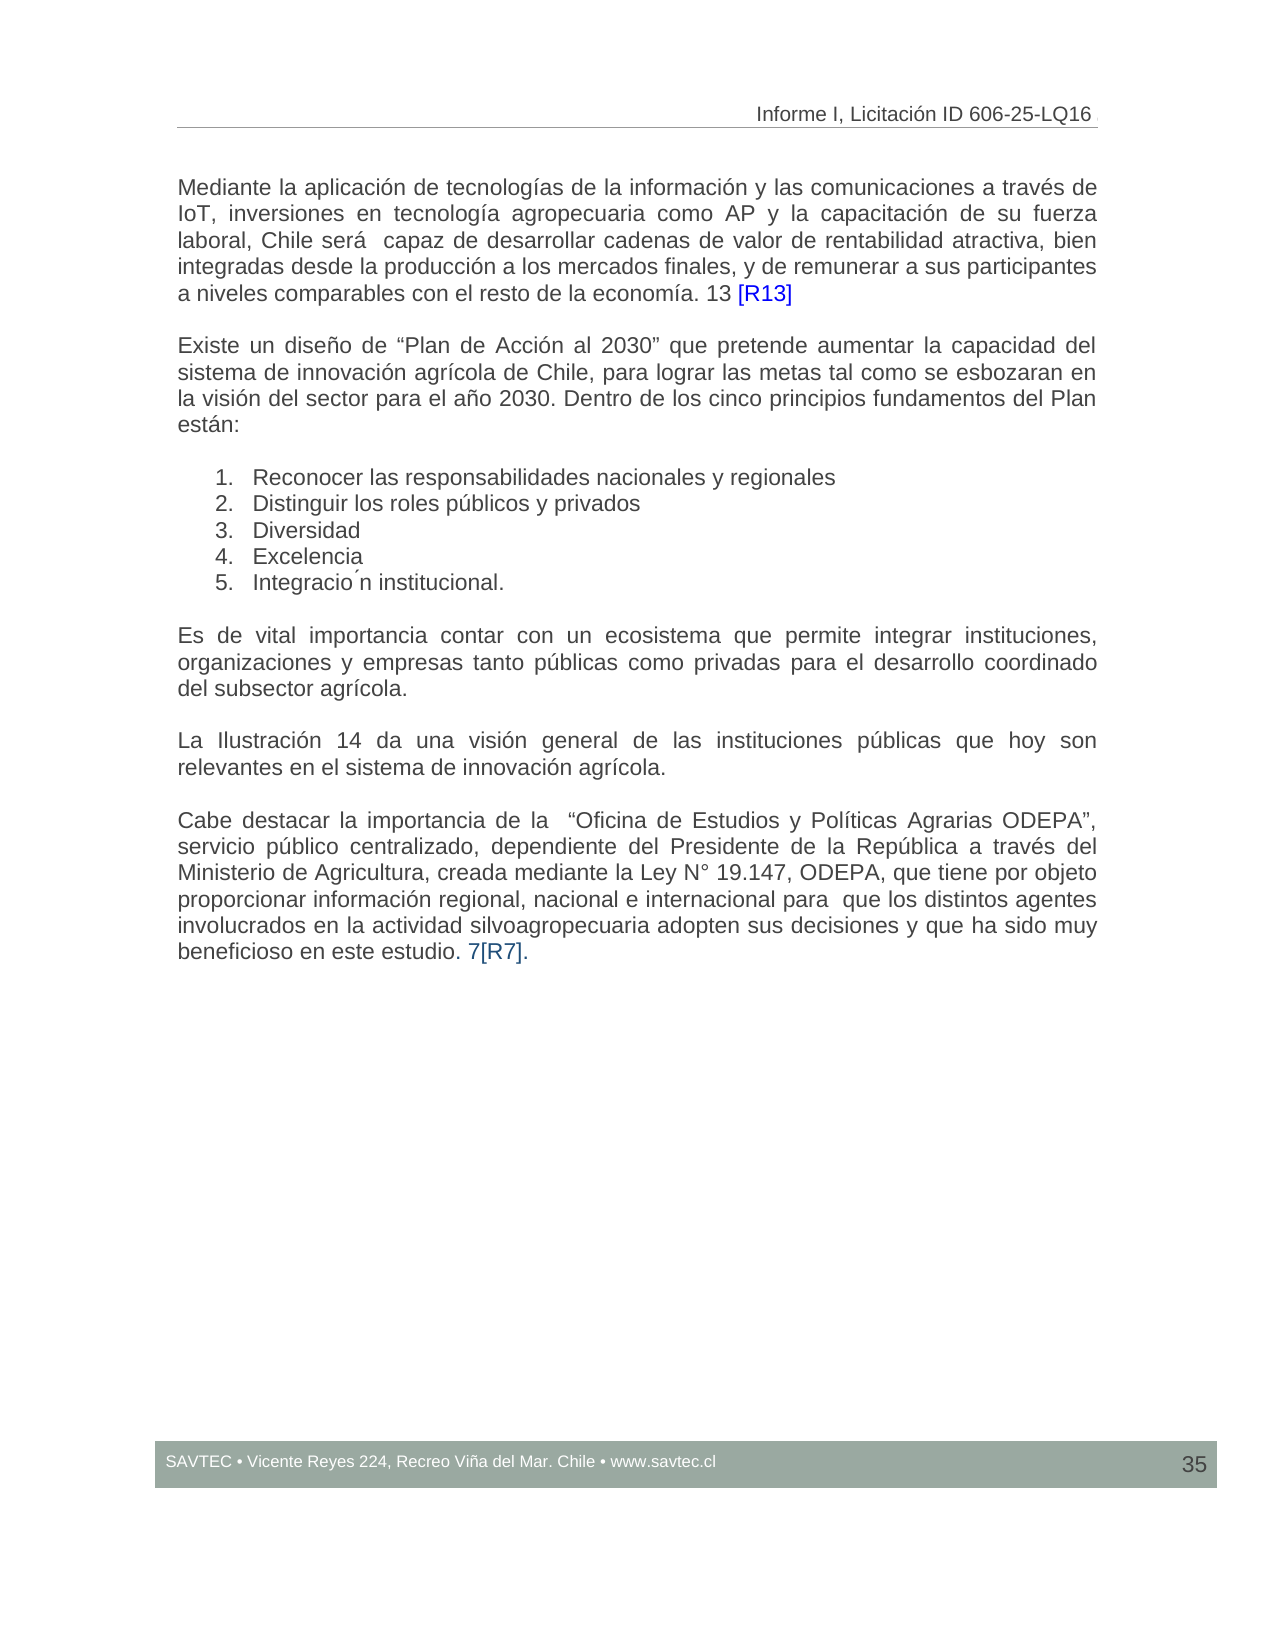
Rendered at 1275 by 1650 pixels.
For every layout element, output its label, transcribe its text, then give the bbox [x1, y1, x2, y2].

text Es de vital importancia contar con un ecosistema que permite integrar instituciones, organizaciones y empresas tanto públicas como privadas para el desarrollo coordinado del subsector agrícola. [177, 622, 1098, 701]
list Excelencia [215, 543, 1098, 569]
list Reconocer las responsabilidades nacionales y regionales [215, 464, 1098, 490]
text La Ilustración 14 da una visión general de las instituciones públicas que hoy son relevantes en el sistema de innovación agrícola. [177, 727, 1098, 780]
list Integracio ́n institucional. [215, 569, 1098, 596]
list Distinguir los roles públicos y privados [215, 490, 1098, 517]
text Mediante la aplicación de tecnologías de la información y las comunicaciones a través de IoT, inversiones en tecnología agropecuaria como AP y la capacitación de su fuerza laboral, Chile será capaz de desarrollar cadenas de valor de rentabilidad atractiva, bien integradas desde la producción a los mercados finales, y de remunerar a sus participantes a niveles comparables con el resto de la economía. 13 [R13] [177, 174, 1098, 306]
text Cabe destacar la importancia de la “Oficina de Estudios y Políticas Agrarias ODEPA”, servicio público centralizado, dependiente del Presidente de la República a través del Ministerio de Agricultura, creada mediante la Ley N° 19.147, ODEPA, que tiene por objeto proporcionar información regional, nacional e internacional para que los distintos agentes involucrados en la actividad silvoagropecuaria adopten sus decisiones y que ha sido muy beneficioso en este estudio. 7[R7]. [177, 807, 1098, 965]
list Diversidad [215, 517, 1098, 543]
text Existe un diseño de “Plan de Acción al 2030” que pretende aumentar la capacidad del sistema de innovación agrícola de Chile, para lograr las metas tal como se esbozaran en la visión del sector para el año 2030. Dentro de los cinco principios fundamentos del Plan están: [177, 332, 1098, 438]
